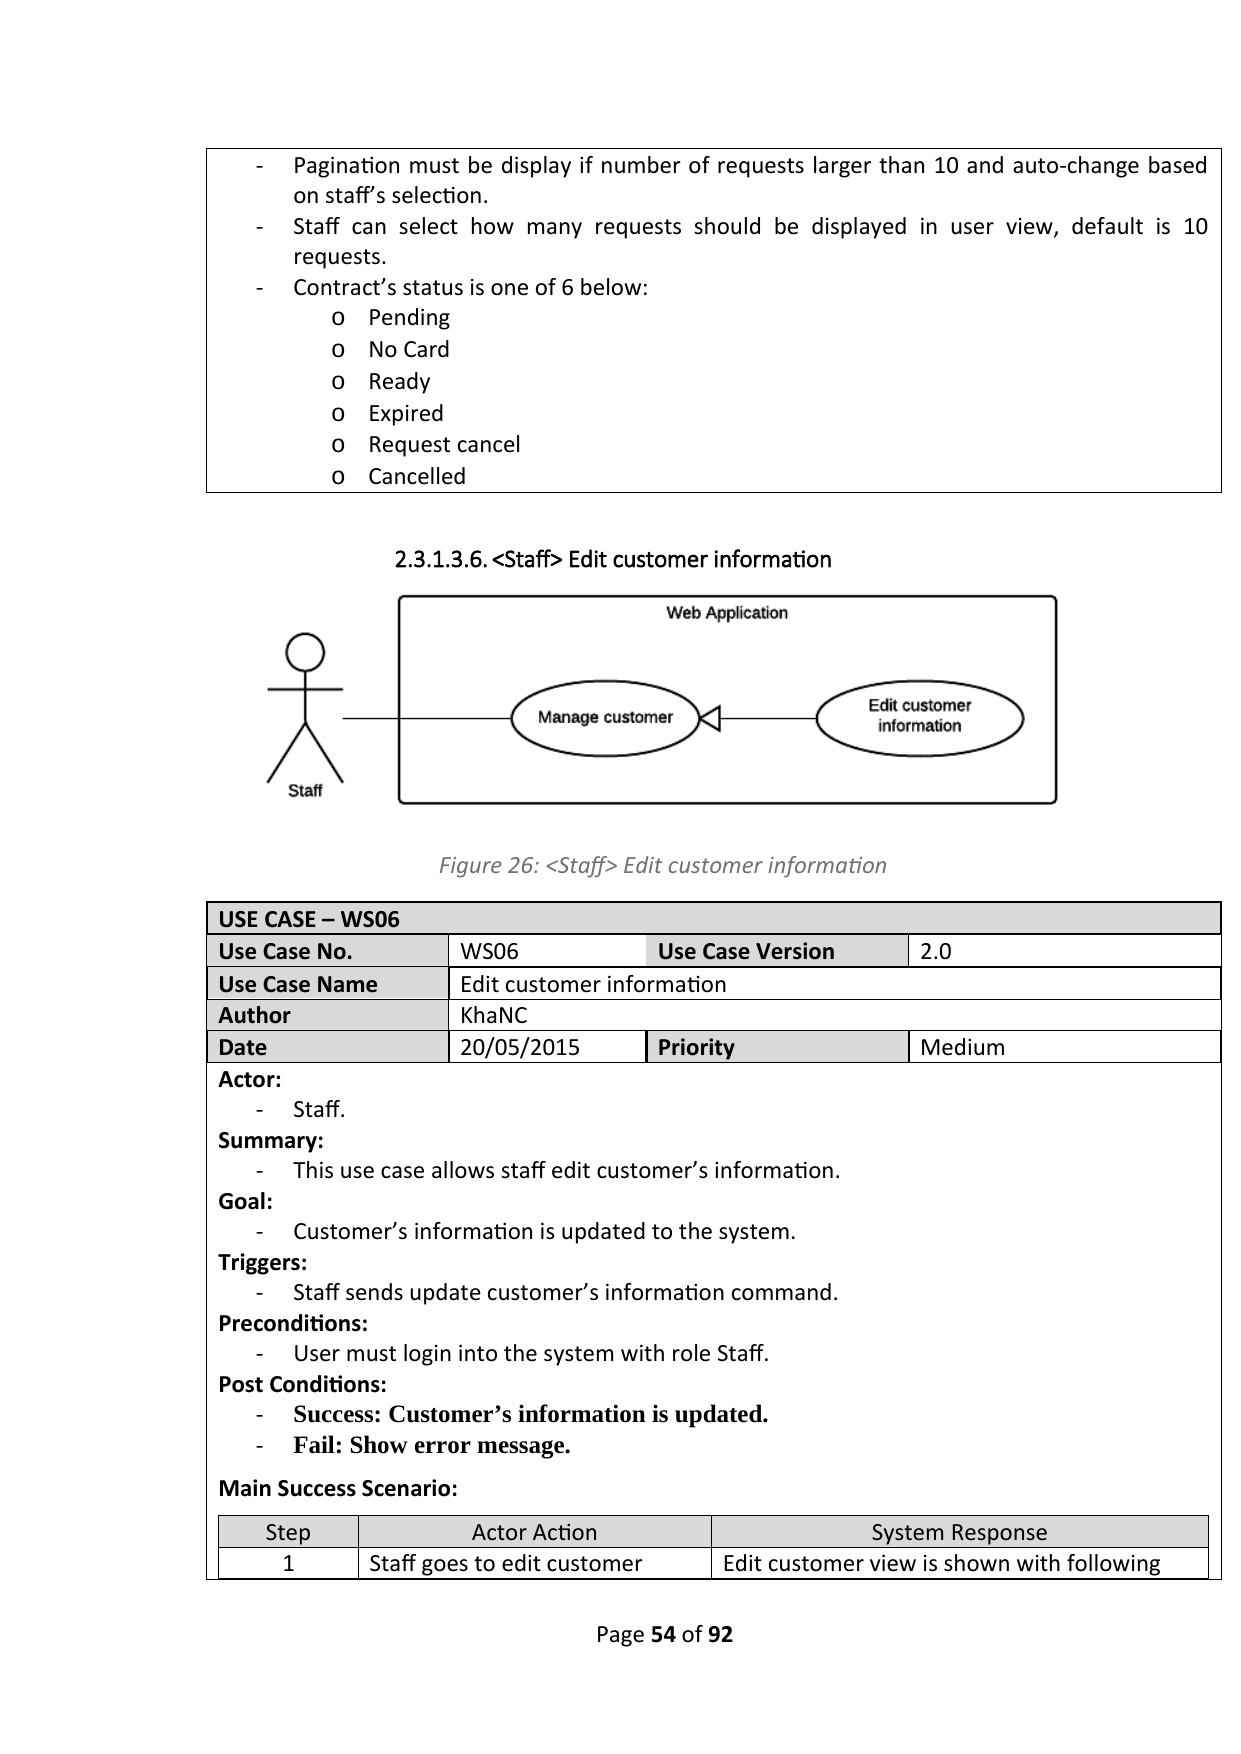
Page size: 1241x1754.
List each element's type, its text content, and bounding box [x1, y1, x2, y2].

table_cell Use Case Name [208, 967, 448, 998]
table_cell 20/05/2015 [450, 1031, 645, 1062]
table_cell Medium [910, 1031, 1220, 1062]
table_cell WS06 [449, 935, 646, 966]
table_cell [207, 1063, 1221, 1579]
table_cell 2.0 [909, 935, 1221, 966]
picture [239, 575, 1090, 831]
table_cell Use Case Version [646, 935, 908, 966]
table_cell KhaNC [449, 1000, 1221, 1030]
text Figure 26: <Staff> Edit customer information [207, 849, 1122, 880]
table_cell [207, 149, 1221, 492]
table_cell Priority [648, 1031, 908, 1062]
table_header USE CASE – WS06 [208, 903, 1220, 933]
table_cell Date [208, 1031, 448, 1062]
subtitle <Staff> Edit customer information [394, 543, 1122, 573]
table_cell Author [207, 1000, 448, 1030]
table_cell Use Case No. [207, 935, 448, 966]
table_cell Edit customer information [450, 968, 1220, 998]
